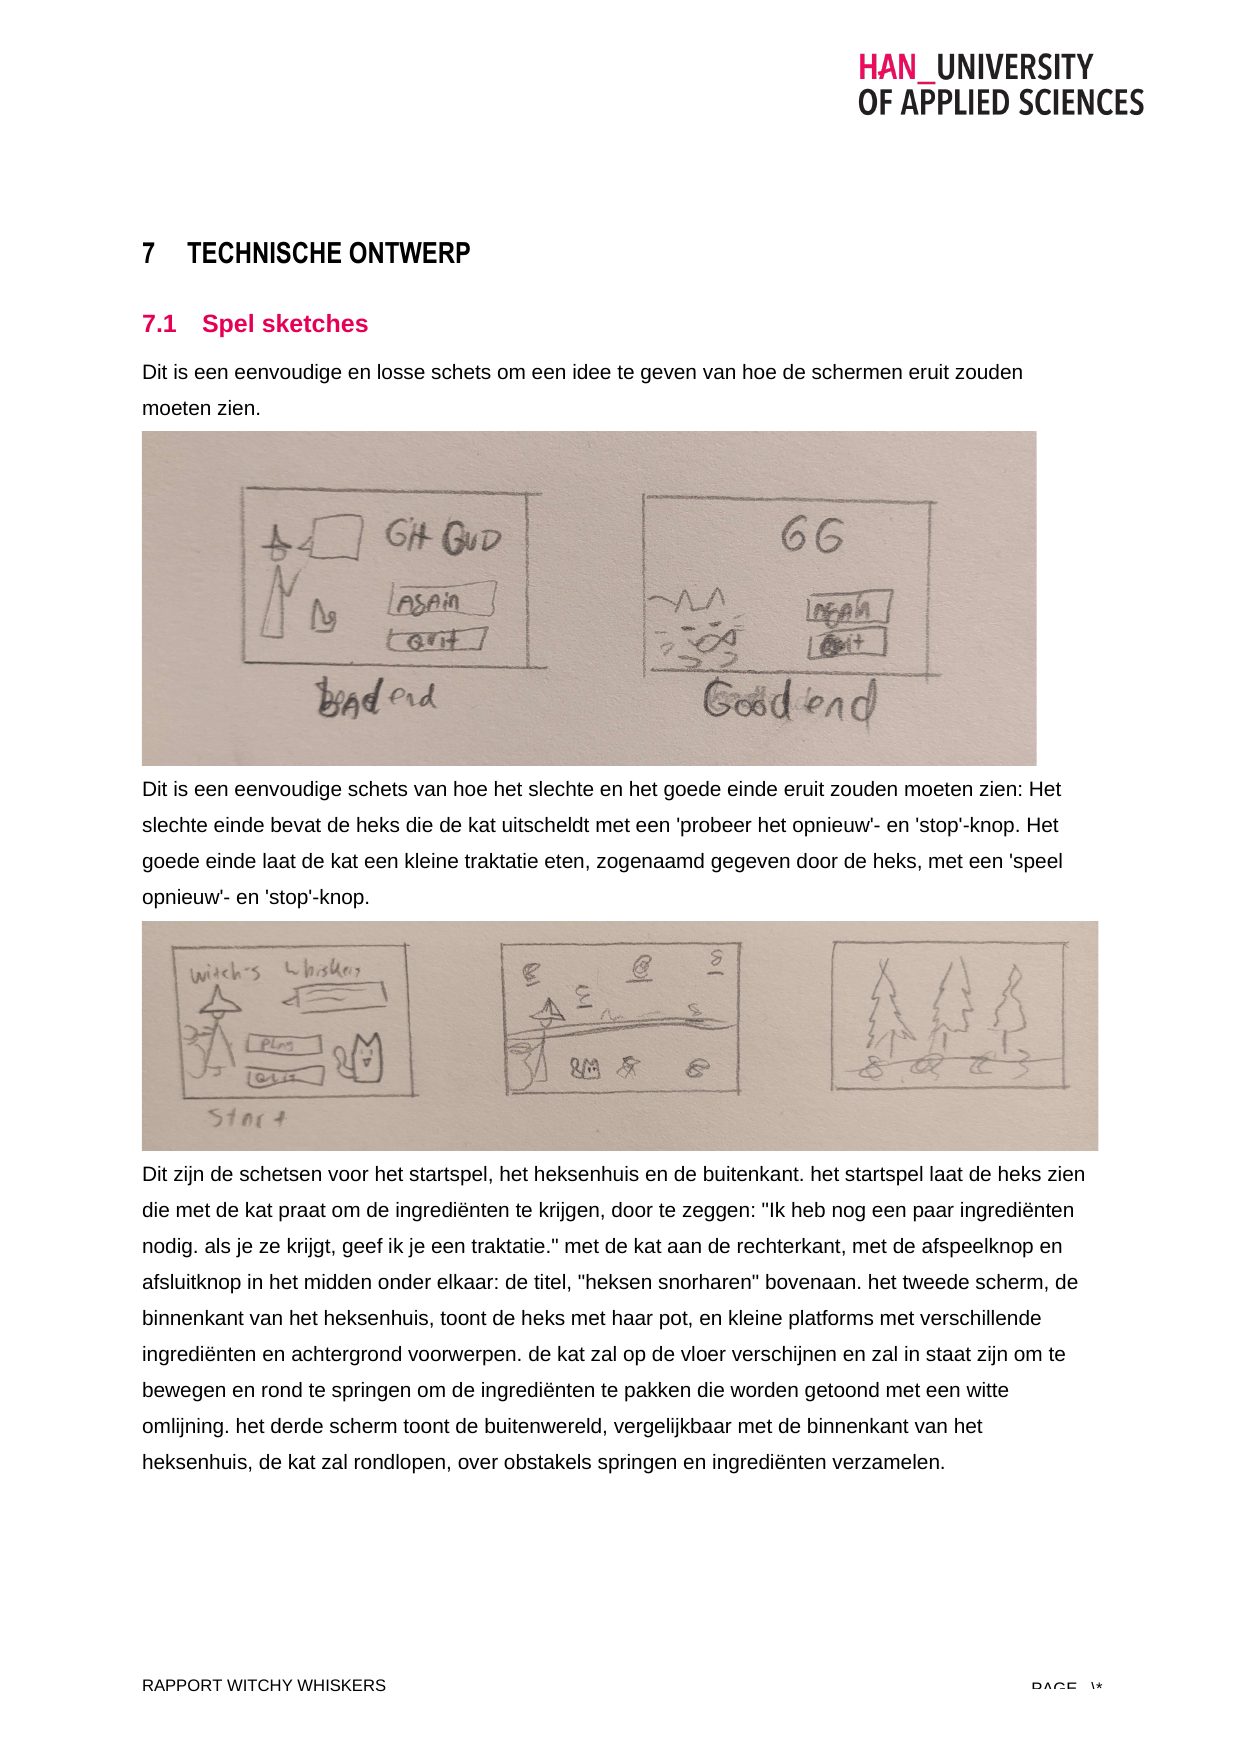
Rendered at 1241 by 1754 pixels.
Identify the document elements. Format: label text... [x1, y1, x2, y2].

picture [805, 0, 1198, 169]
text Dit is een eenvoudige en losse schets om een idee te geven van hoe de schermen eruit zouden moeten zien. [142, 360, 1098, 420]
text Dit is een eenvoudige schets van hoe het slechte en het goede einde eruit zouden moeten zien: Het slechte einde bevat de heks die de kat uitscheldt met een 'probeer het opnieuw'- en 'stop'-knop. Het goede einde laat de kat een kleine traktatie eten, zogenaamd gegeven door de heks, met een 'speel opnieuw'- en 'stop'-knop. [142, 777, 1098, 909]
subtitle Technische ontwerp [142, 236, 1098, 270]
picture [141, 431, 1037, 766]
text Dit zijn de schetsen voor het startspel, het heksenhuis en de buitenkant. het startspel laat de heks zien die met de kat praat om de ingrediënten te krijgen, door te zeggen: "Ik heb nog een paar ingrediënten nodig. als je ze krijgt, geef ik je een traktatie." met de kat aan de rechterkant, met de afspeelknop en afsluitknop in het midden onder elkaar: de titel, "heksen snorharen" bovenaan. het tweede scherm, de binnenkant van het heksenhuis, toont de heks met haar pot, en kleine platforms met verschillende ingrediënten en achtergrond voorwerpen. de kat zal op de vloer verschijnen en zal in staat zijn om te bewegen en rond te springen om de ingrediënten te pakken die worden getoond met een witte omlijning. het derde scherm toont de buitenwereld, vergelijkbaar met de binnenkant van het heksenhuis, de kat zal rondlopen, over obstakels springen en ingrediënten verzamelen. [142, 1162, 1098, 1474]
subtitle Spel sketches [142, 309, 1098, 338]
picture [141, 921, 1099, 1151]
